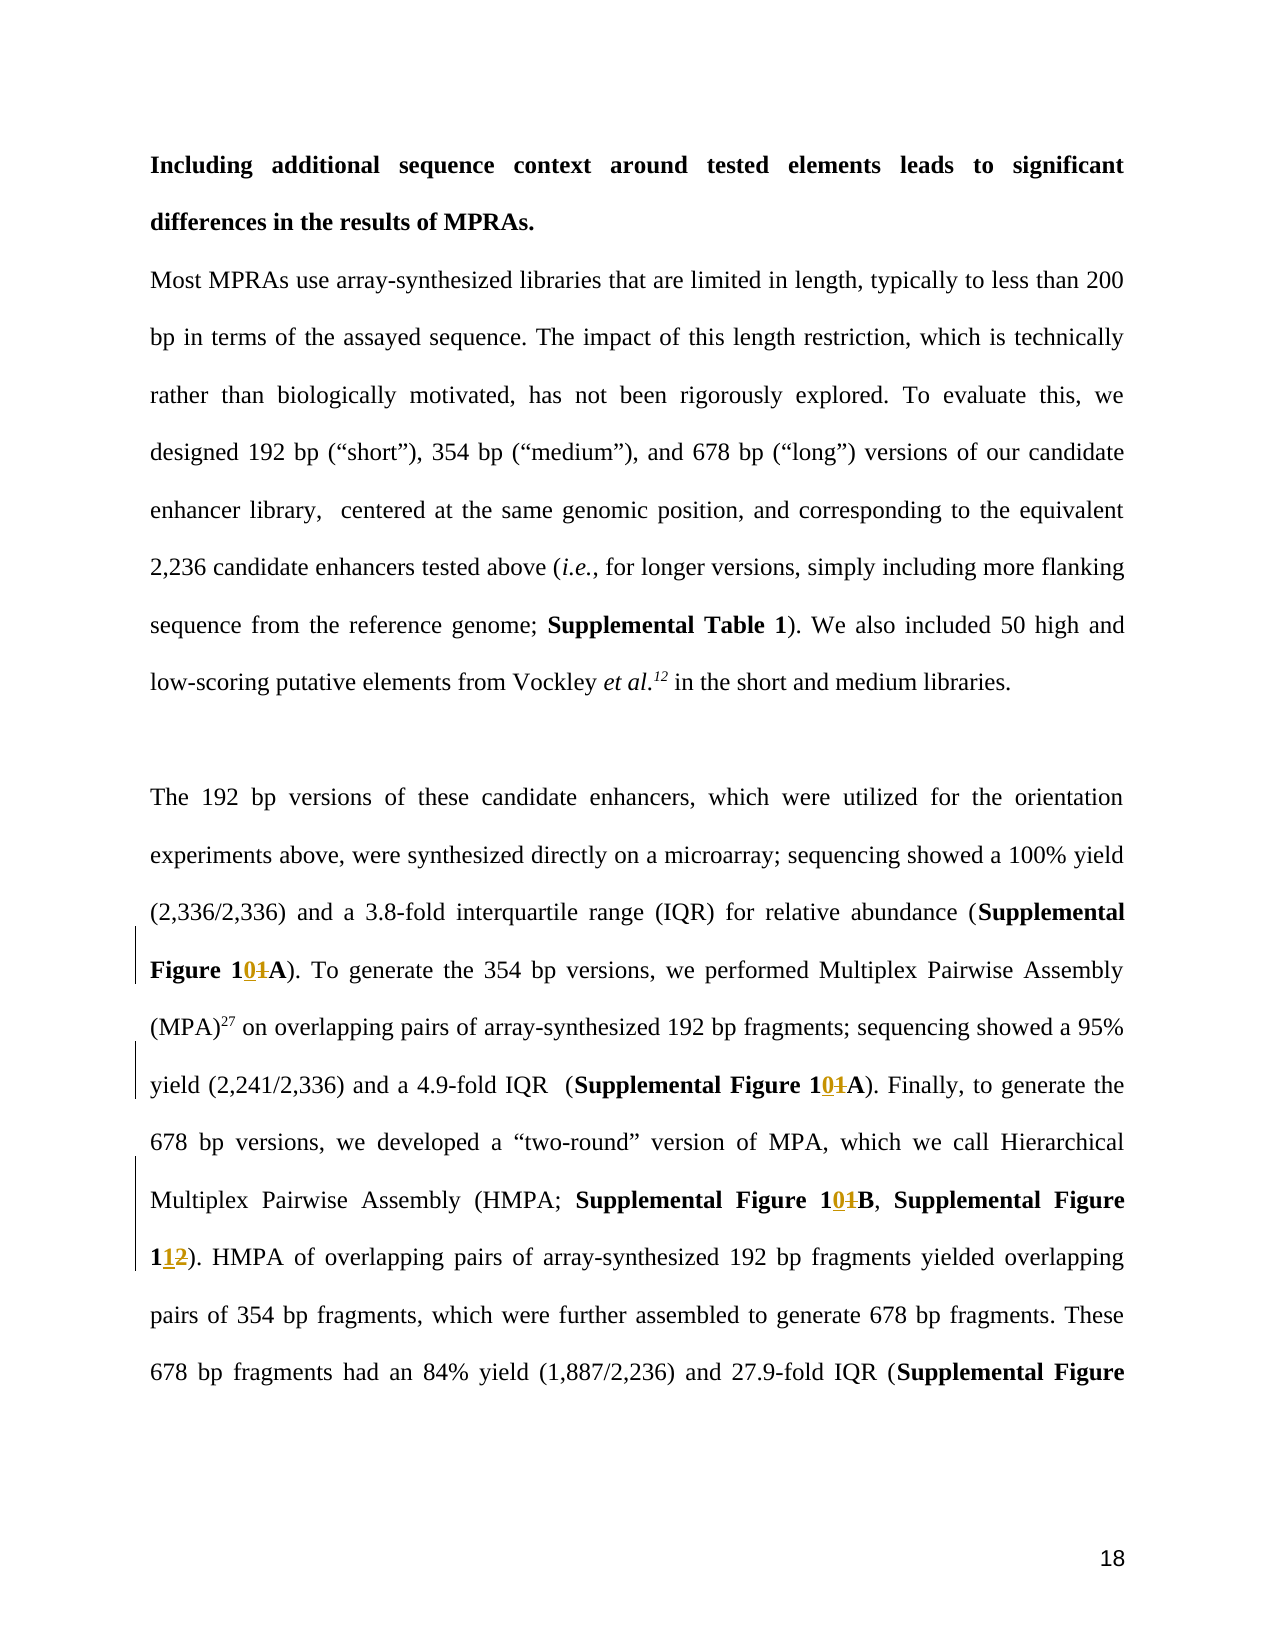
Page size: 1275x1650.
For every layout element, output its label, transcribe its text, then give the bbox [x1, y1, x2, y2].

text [150, 782, 1125, 1386]
text Most MPRAs use array-synthesized libraries that are limited in length, typically to less than 200 bp in terms of the assayed sequence. The impact of this length restriction, which is technically rather than biologically motivated, has not been rigorously explored. To evaluate this, we designed 192 bp (“short”), 354 bp (“medium”), and 678 bp (“long”) versions of our candidate enhancer library, centered at the same genomic position, and corresponding to the equivalent 2,236 candidate enhancers tested above (i.e., for longer versions, simply including more flanking sequence from the reference genome; Supplemental Table 1). We also included 50 high and low-scoring putative elements from Vockley et al.12 in the short and medium libraries. [150, 265, 1125, 696]
text Including additional sequence context around tested elements leads to significant differences in the results of MPRAs. [150, 150, 1125, 236]
